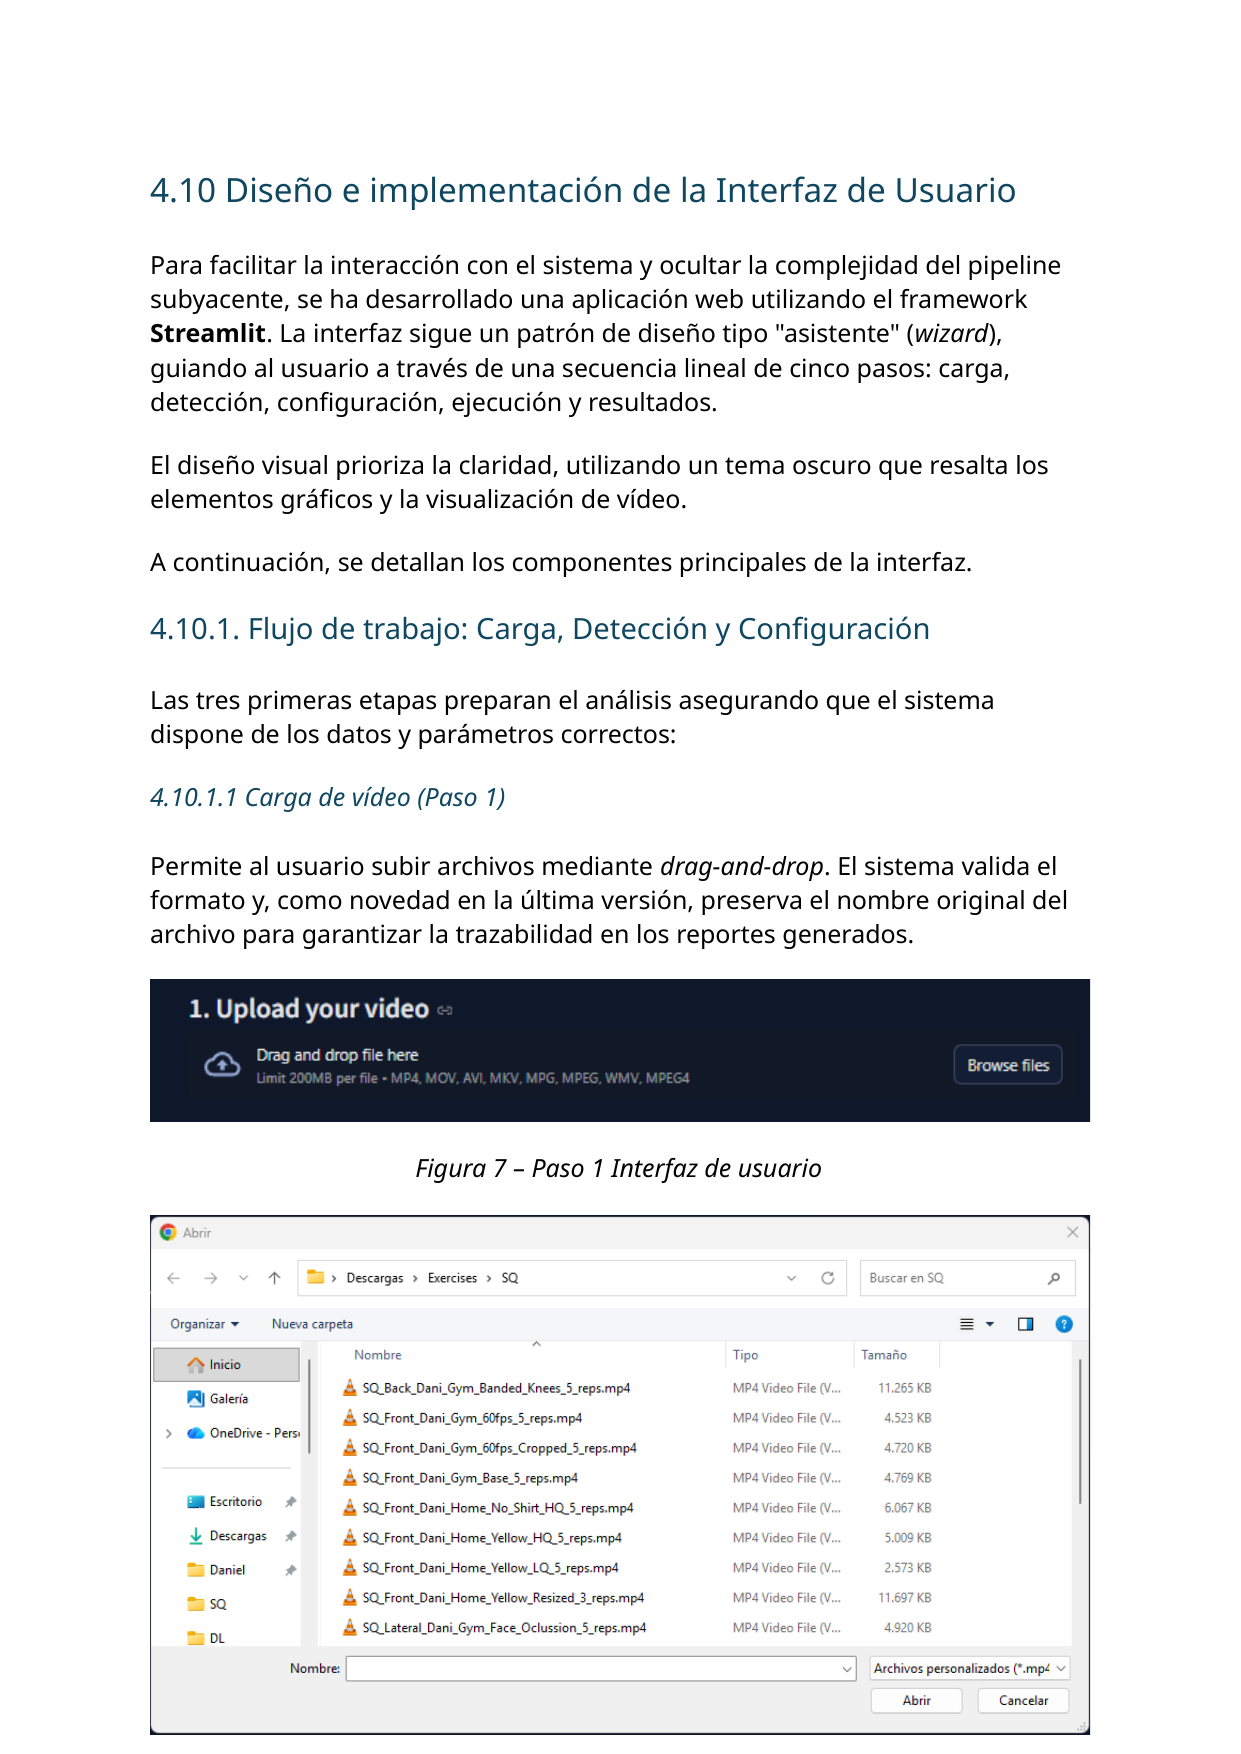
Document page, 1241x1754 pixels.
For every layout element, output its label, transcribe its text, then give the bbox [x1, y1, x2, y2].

picture [150, 979, 1091, 1122]
text Las tres primeras etapas preparan el análisis asegurando que el sistema dispone de los datos y parámetros correctos: [150, 683, 1090, 751]
subtitle 4.10.1.1 Carga de vídeo (Paso 1) [150, 780, 1090, 814]
text Permite al usuario subir archivos mediante drag-and-drop. El sistema valida el formato y, como novedad en la última versión, preserva el nombre original del archivo para garantizar la trazabilidad en los reportes generados. [150, 848, 1090, 951]
subtitle 4.10 Diseño e implementación de la Interfaz de Usuario [150, 167, 1090, 212]
text A continuación, se detallan los componentes principales de la interfaz. [150, 545, 1090, 579]
text Para facilitar la interacción con el sistema y ocultar la complejidad del pipeline subyacente, se ha desarrollado una aplicación web utilizando el framework Streamlit. La interfaz sigue un patrón de diseño tipo "asistente" (wizard), guiando al usuario a través de una secuencia lineal de cinco pasos: carga, detección, configuración, ejecución y resultados. [150, 248, 1090, 418]
text El diseño visual prioriza la claridad, utilizando un tema oscuro que resalta los elementos gráficos y la visualización de vídeo. [150, 447, 1090, 516]
text Figura 7 – Paso 1 Interfaz de usuario [150, 1150, 1090, 1184]
subtitle 4.10.1. Flujo de trabajo: Carga, Detección y Configuración [150, 608, 1090, 648]
picture [150, 1215, 1091, 1735]
